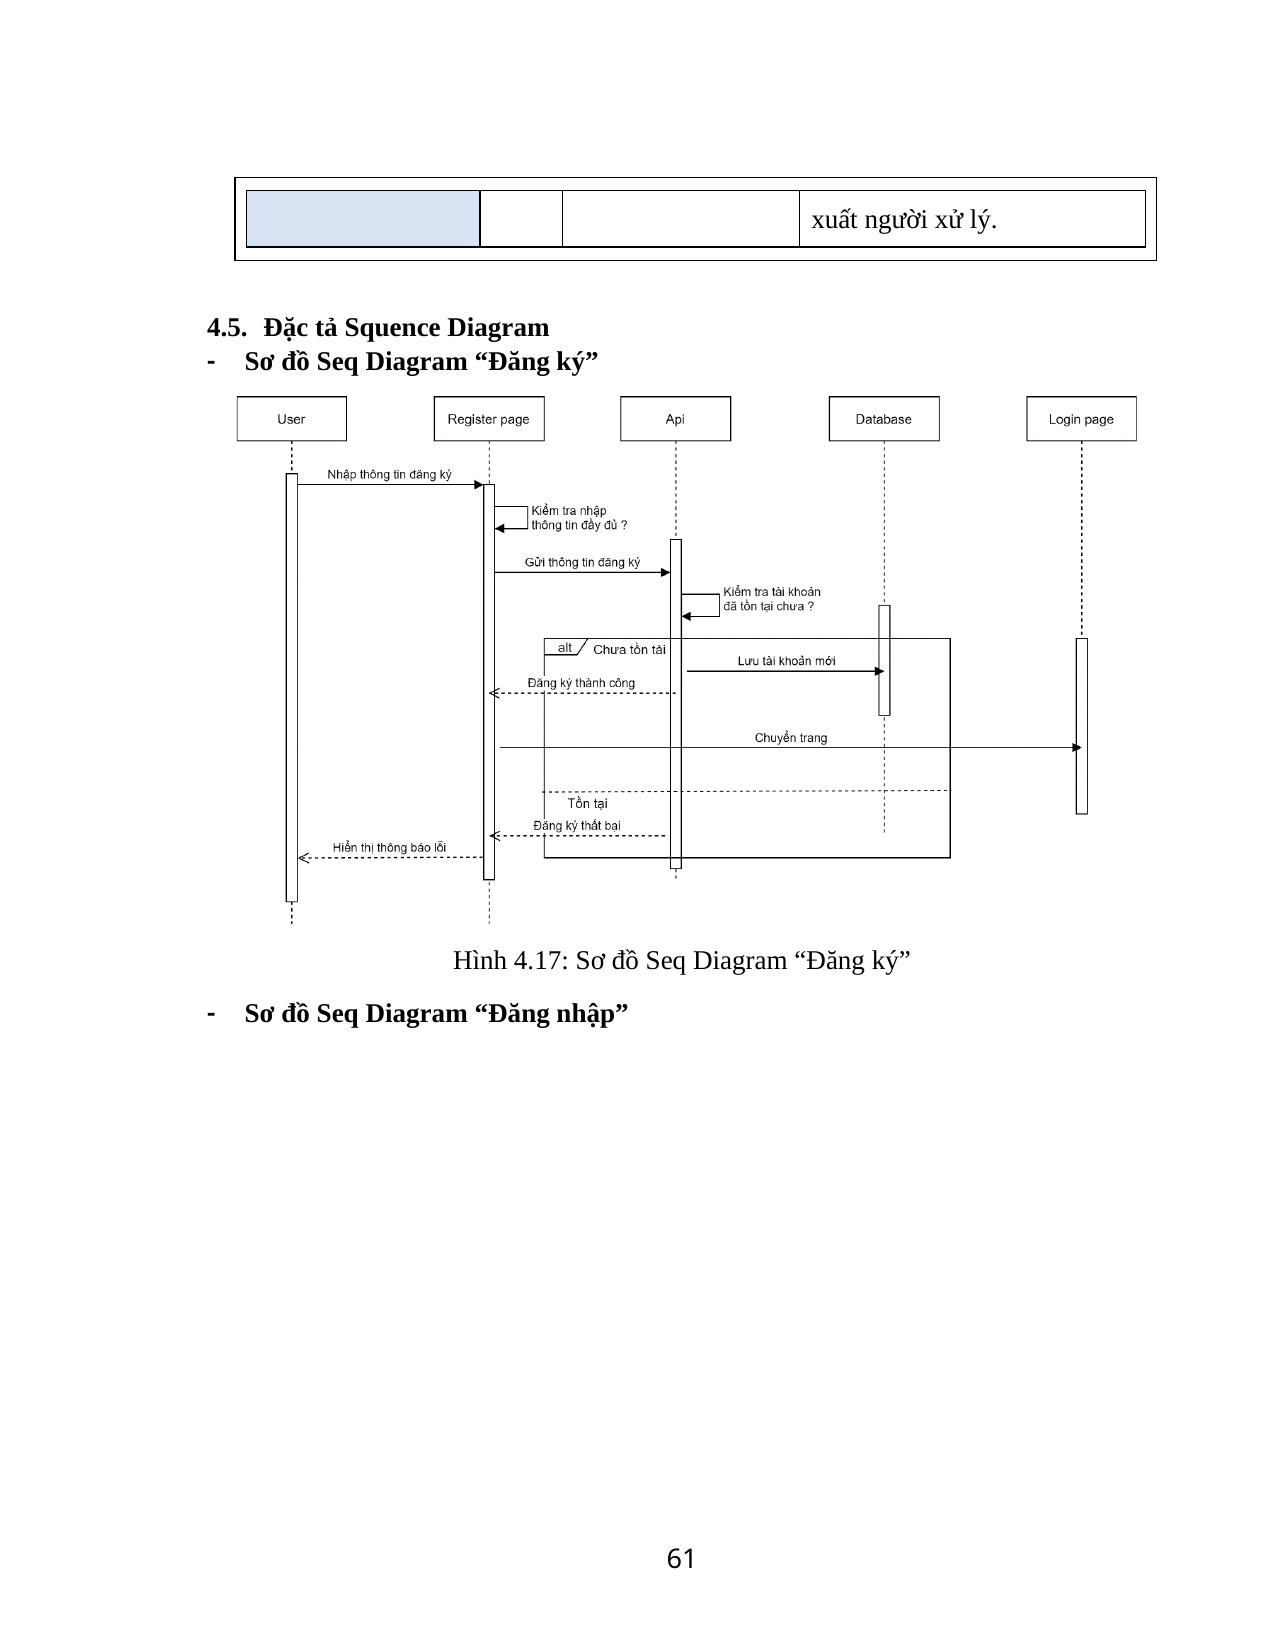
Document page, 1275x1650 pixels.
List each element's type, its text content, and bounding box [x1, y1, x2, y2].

picture [236, 396, 1137, 925]
subtitle Đặc tả Squence Diagram [207, 311, 1157, 342]
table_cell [236, 178, 1156, 259]
list Sơ đồ Seq Diagram “Đăng nhập” [207, 996, 1157, 1029]
list Sơ đồ Seq Diagram “Đăng ký” [207, 344, 1157, 377]
